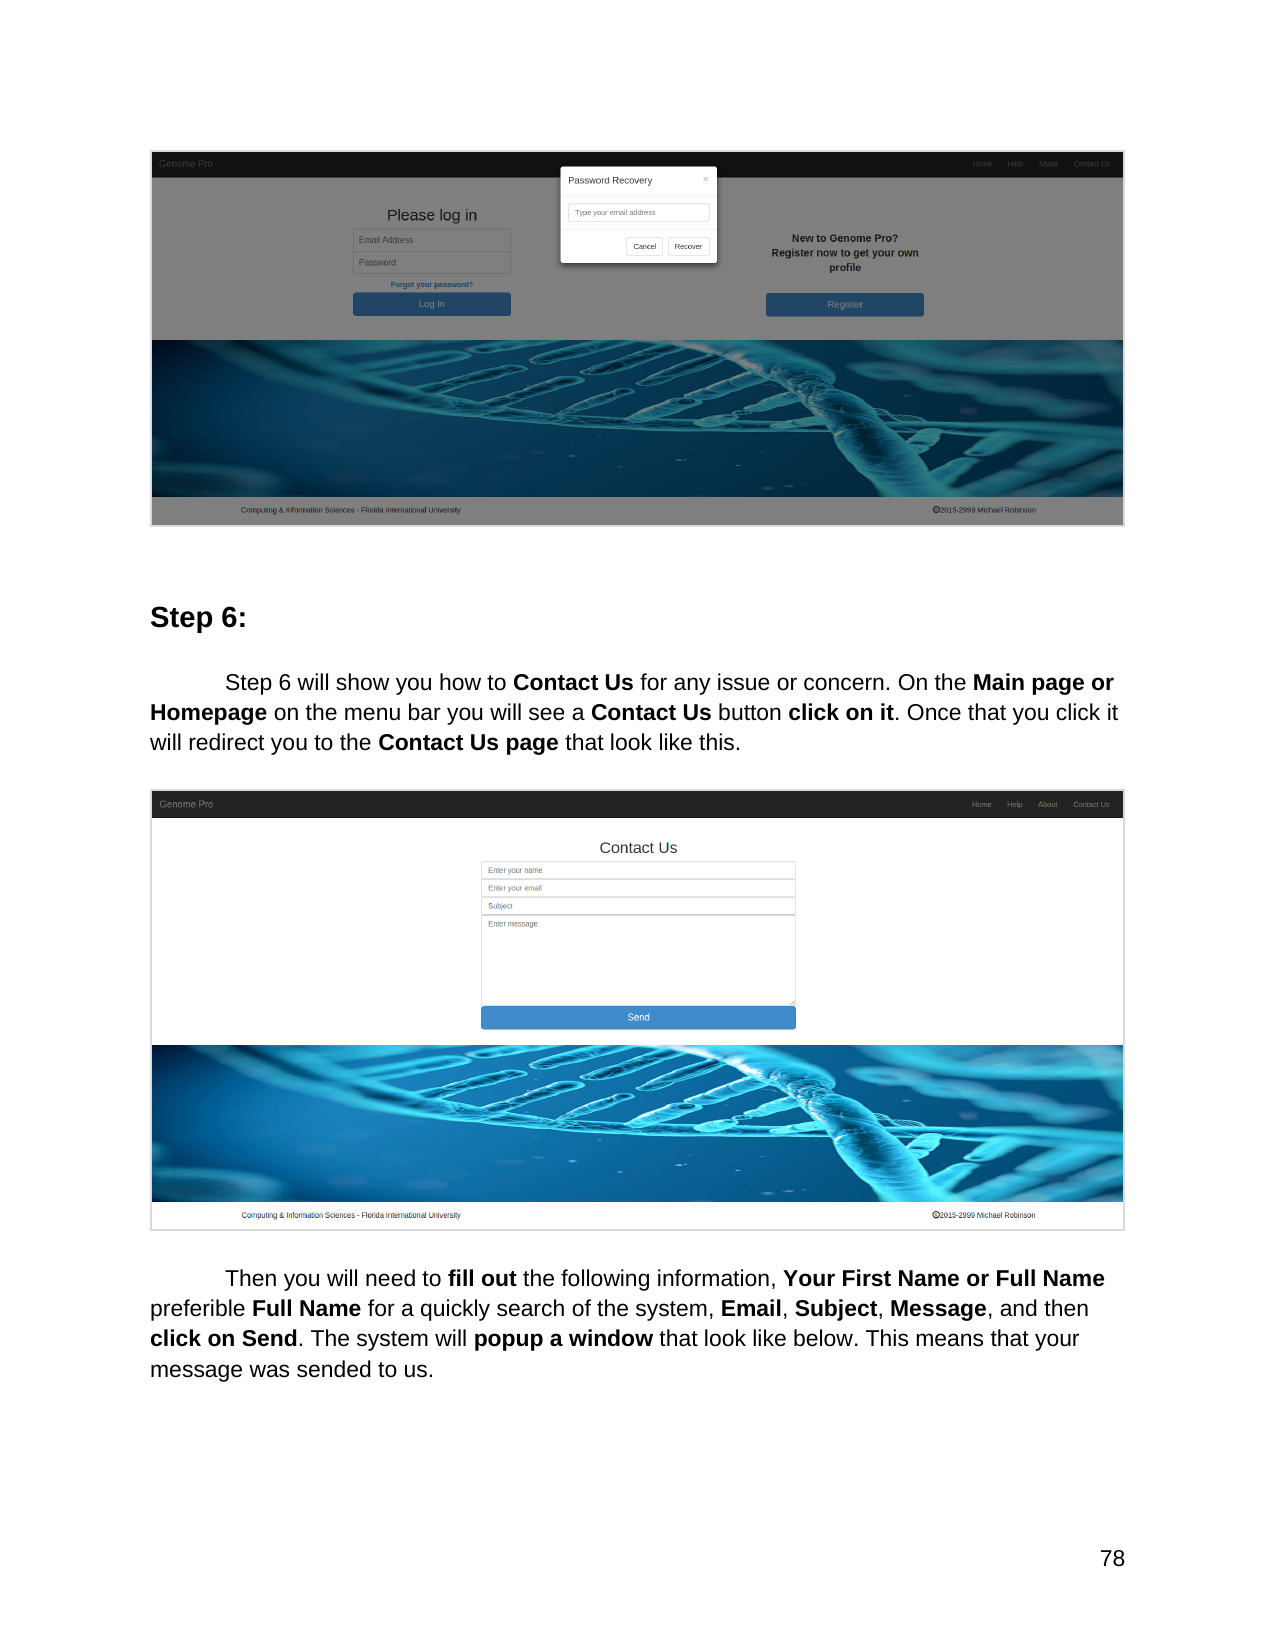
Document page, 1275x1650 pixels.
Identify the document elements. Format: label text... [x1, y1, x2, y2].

picture [152, 152, 1123, 525]
text Step 6 will show you how to Contact Us for any issue or concern. On the Main page or Homepage on the menu bar you will see a Contact Us button click on it. Once that you click it will redirect you to the Contact Us page that look like this. [150, 668, 1125, 755]
picture [152, 1145, 159, 1160]
text Then you will need to fill out the following information, Your First Name or Full Name preferible Full Name for a quickly search of the system, Email, Subject, Message, and then click on Send. The system will popup a window that look like below. This means that your message was sended to us. [150, 1265, 1125, 1382]
picture [152, 440, 159, 454]
text Step 6: [150, 600, 1125, 633]
picture [152, 791, 1123, 1229]
picture [184, 485, 198, 489]
